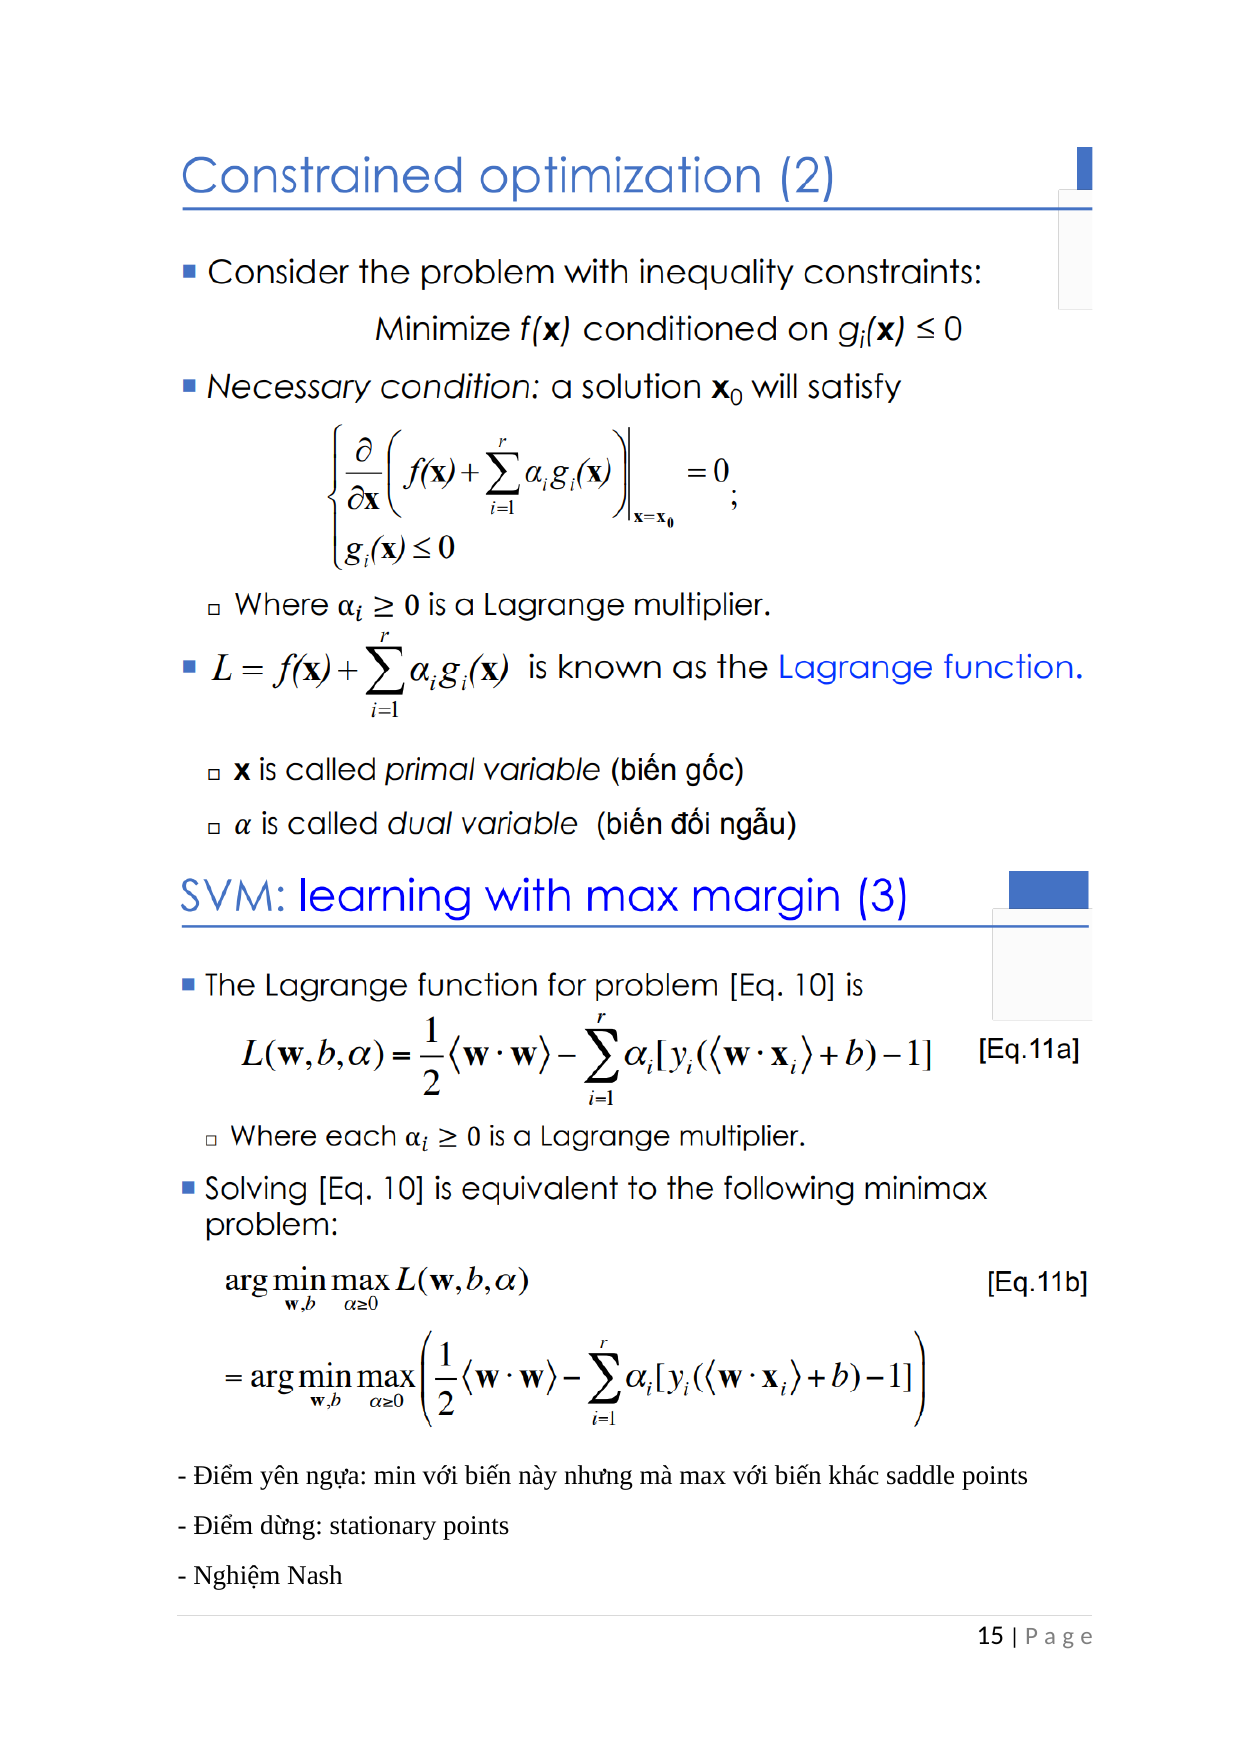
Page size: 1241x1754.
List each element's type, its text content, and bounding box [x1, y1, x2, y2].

text - Nghiệm Nash [177, 1559, 1092, 1591]
text - Điểm yên ngựa: min với biến này nhưng mà max với biến khác saddle points [177, 1459, 1092, 1490]
picture [177, 871, 1093, 1441]
text - Điểm dừng: stationary points [177, 1509, 1092, 1540]
picture [177, 147, 1093, 853]
